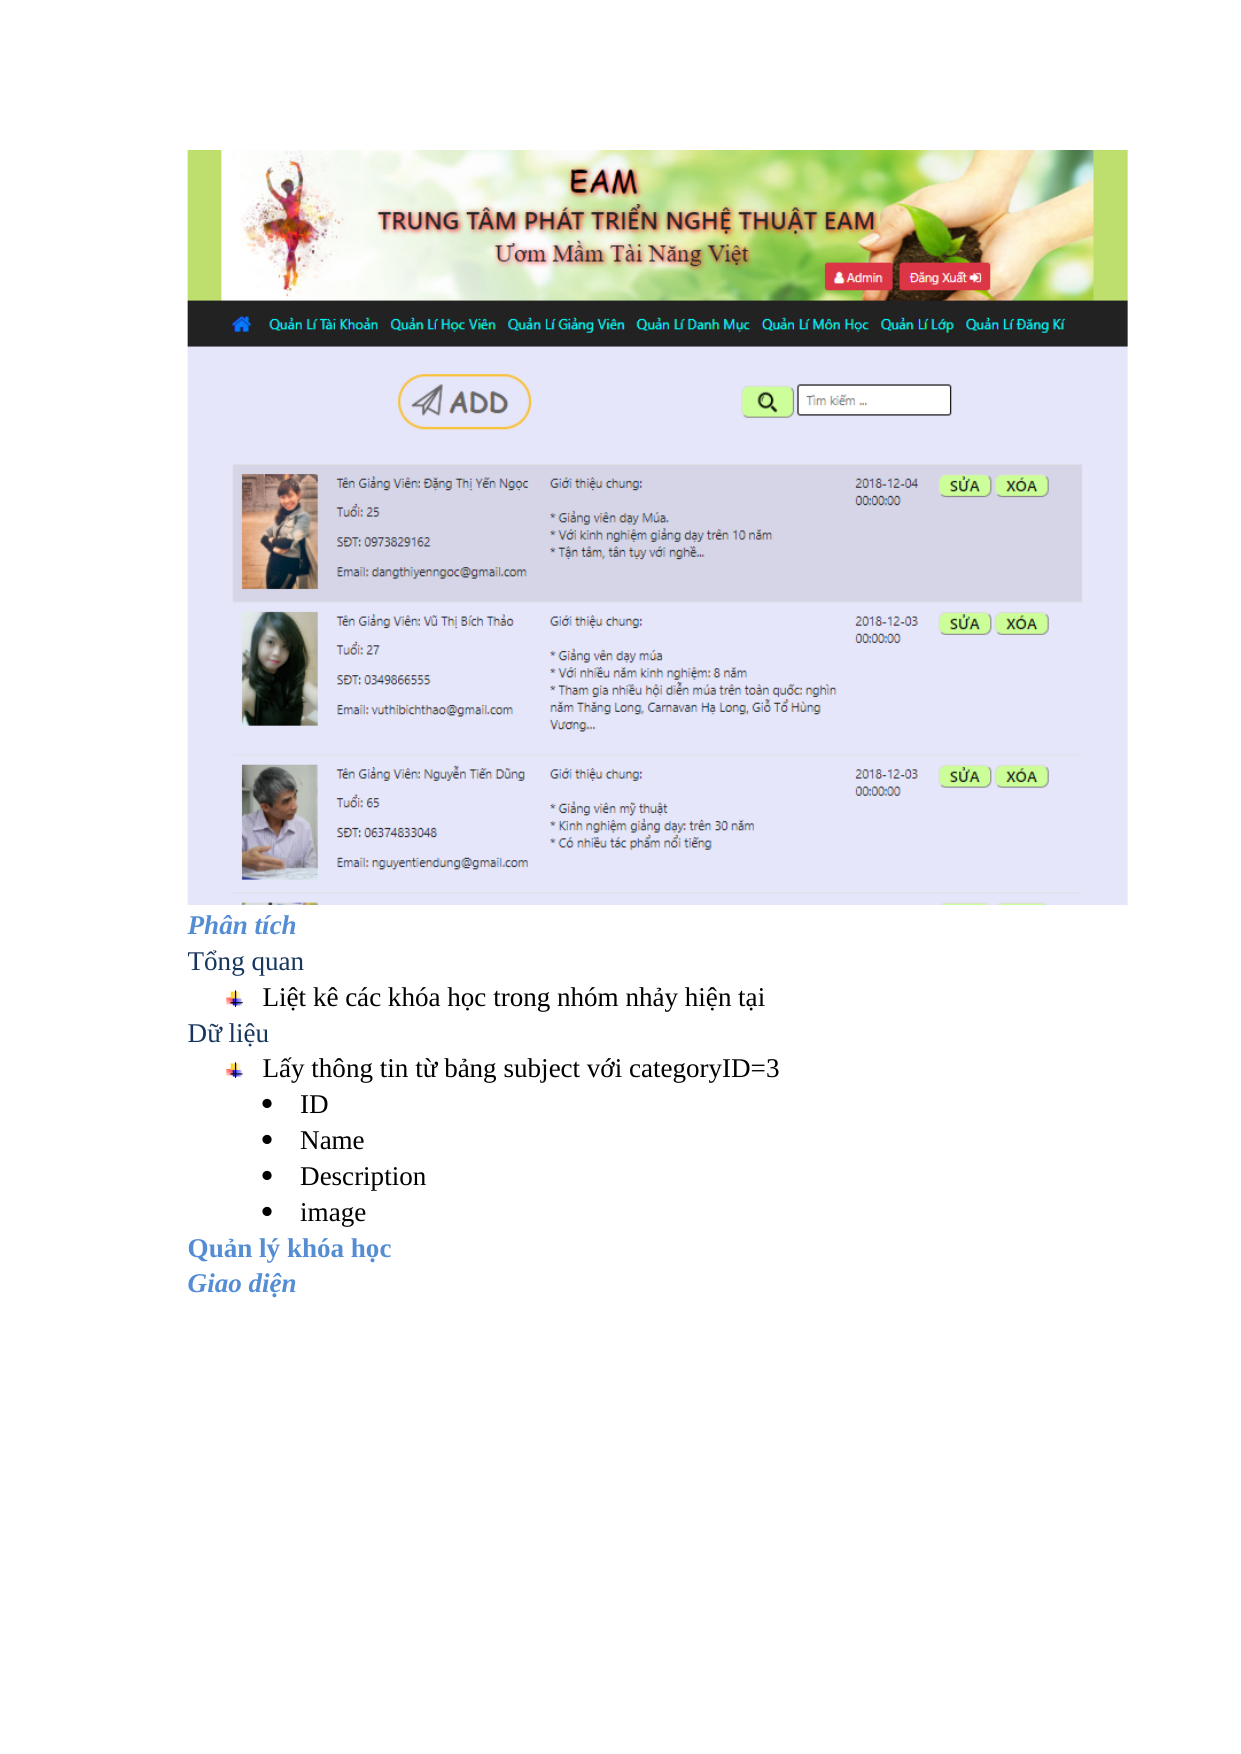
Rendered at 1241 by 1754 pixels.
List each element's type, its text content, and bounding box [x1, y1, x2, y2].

picture [226, 989, 243, 1007]
list image [262, 1196, 1090, 1227]
list Tổng quan [187, 945, 1090, 976]
list Lấy thông tin từ bảng subject với categoryID=3 [225, 1052, 1090, 1083]
list ID [262, 1088, 1090, 1119]
picture [187, 150, 1128, 905]
list Name [262, 1124, 1090, 1155]
list Phân tích [187, 909, 1090, 941]
list Description [262, 1160, 1090, 1191]
list Liệt kê các khóa học trong nhóm nhảy hiện tại [225, 981, 1090, 1012]
list Quản lý khóa học [187, 1232, 1090, 1263]
list Dữ liệu [187, 1017, 1090, 1048]
picture [226, 1061, 243, 1078]
list Giao diện [187, 1268, 1090, 1299]
